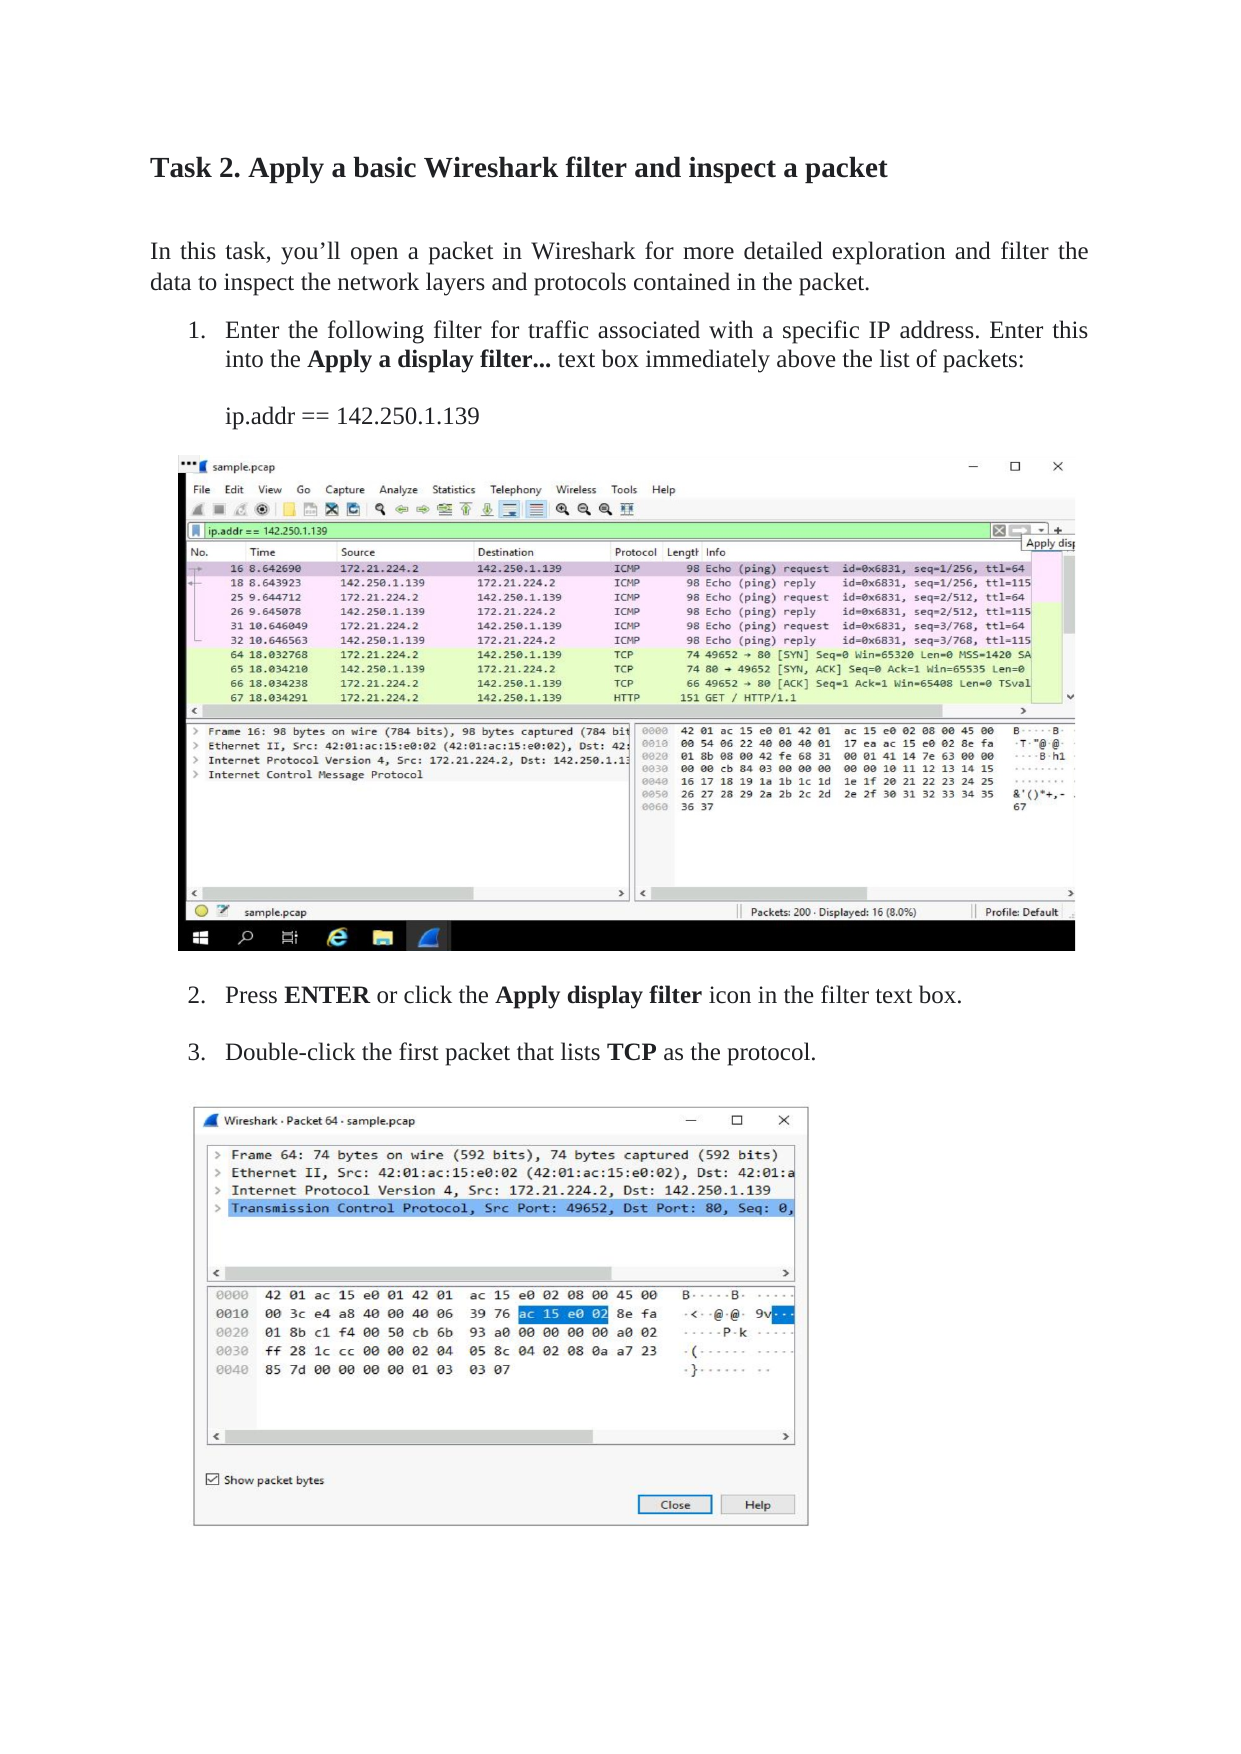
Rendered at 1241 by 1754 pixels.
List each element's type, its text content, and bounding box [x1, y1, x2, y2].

list Double-click the first packet that lists TCP as the protocol. [187, 1037, 1090, 1066]
subtitle Task 2. Apply a basic Wireshark filter and inspect a packet [150, 150, 1090, 183]
picture [178, 455, 1076, 951]
list Enter the following filter for traffic associated with a specific IP address. Enter this into the Apply a display filter... text box immediately above the list of packets: [187, 315, 1090, 372]
picture [186, 1100, 814, 1535]
list Press ENTER or click the Apply display filter icon in the filter text box. [187, 980, 1090, 1008]
text In this task, you’ll open a packet in Wireshark for more detailed exploration and filter the data to inspect the network layers and protocols contained in the packet. [150, 265, 1090, 296]
text ip.addr == 142.250.1.139 [225, 401, 1090, 430]
